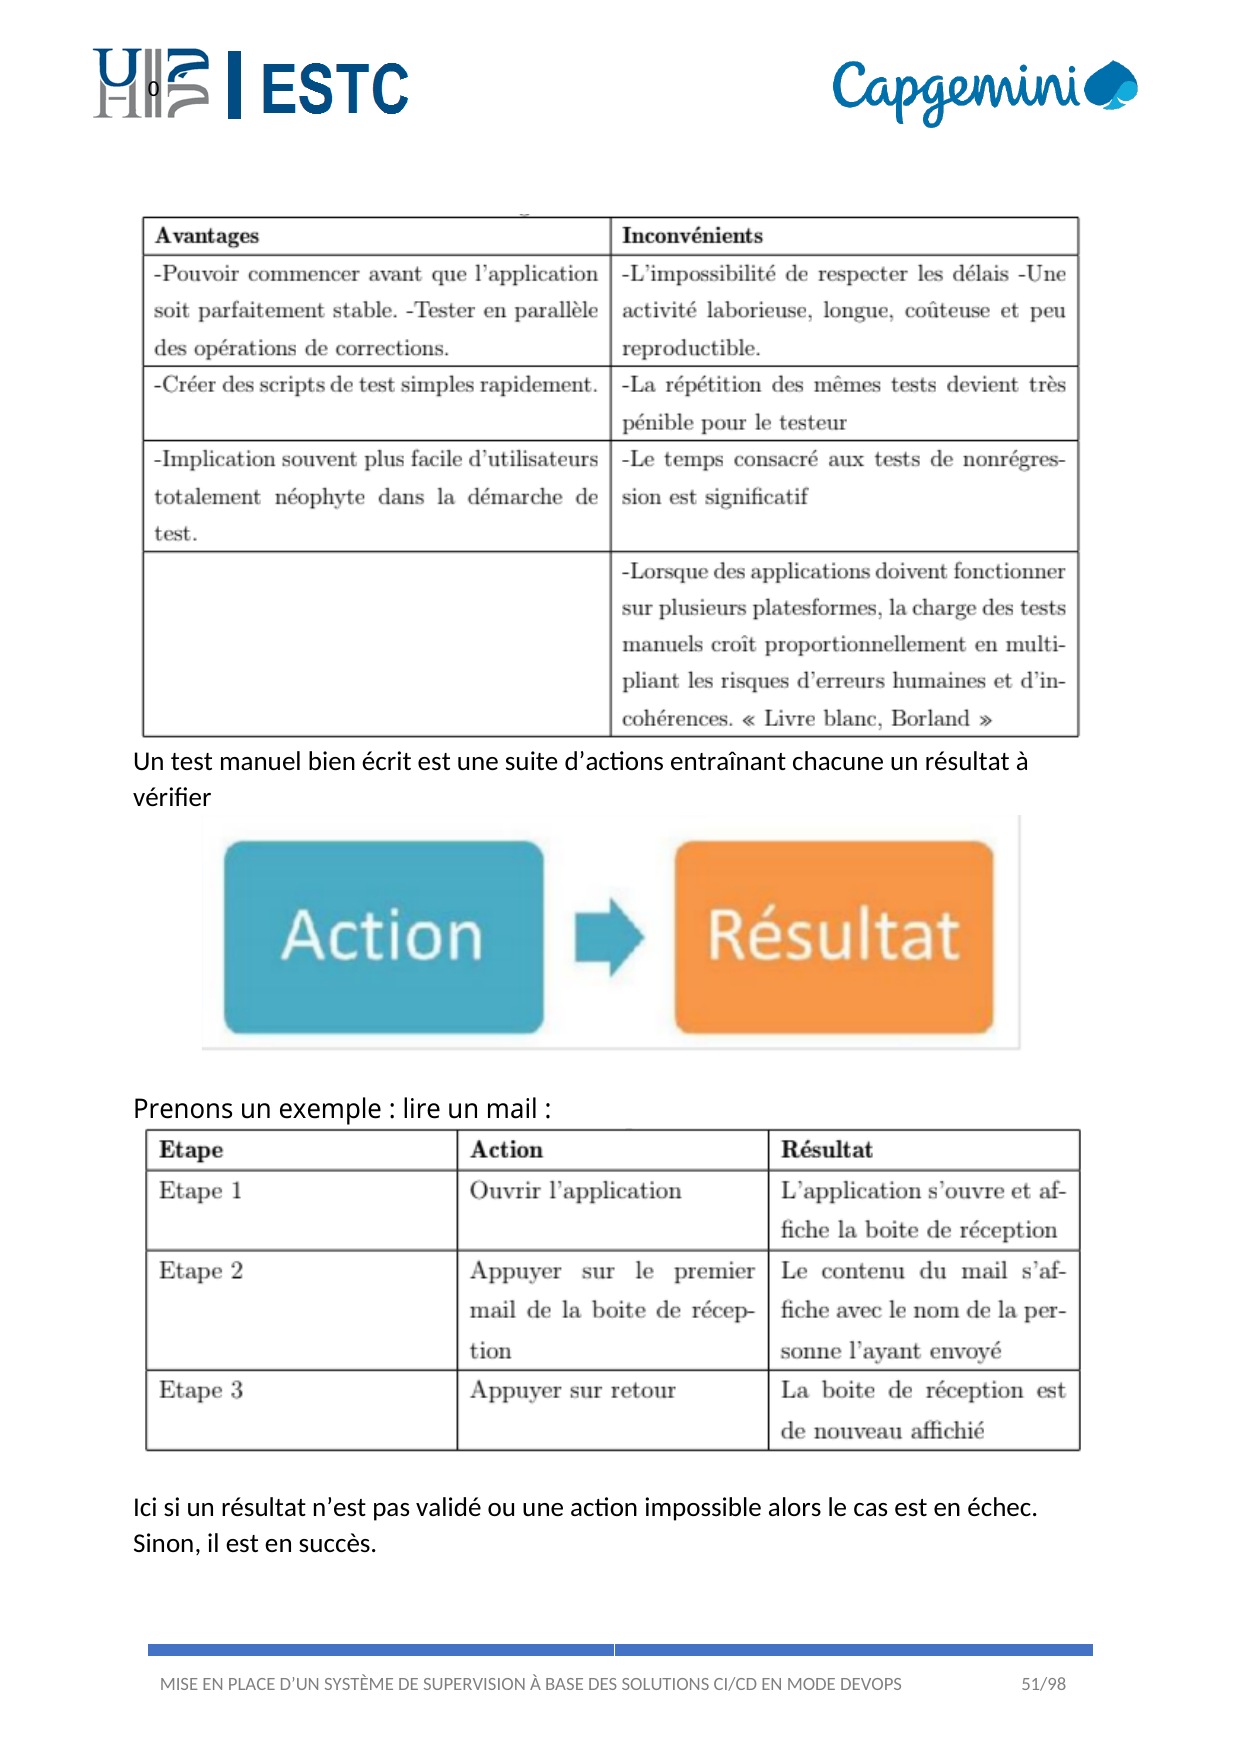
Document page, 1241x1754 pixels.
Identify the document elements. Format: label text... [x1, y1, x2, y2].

list Ici si un résultat n’est pas validé ou une action impossible alors le cas est en échec. Sinon, il est en succès. [133, 1490, 1093, 1559]
picture [833, 60, 1139, 128]
list Prenons un exemple : lire un mail : [133, 1089, 1093, 1126]
picture [87, 40, 418, 136]
picture [201, 815, 1024, 1052]
picture [144, 1128, 1081, 1453]
picture [140, 214, 1086, 742]
list Un test manuel bien écrit est une suite d’actions entraînant chacune un résultat à vérifier [133, 744, 1093, 813]
